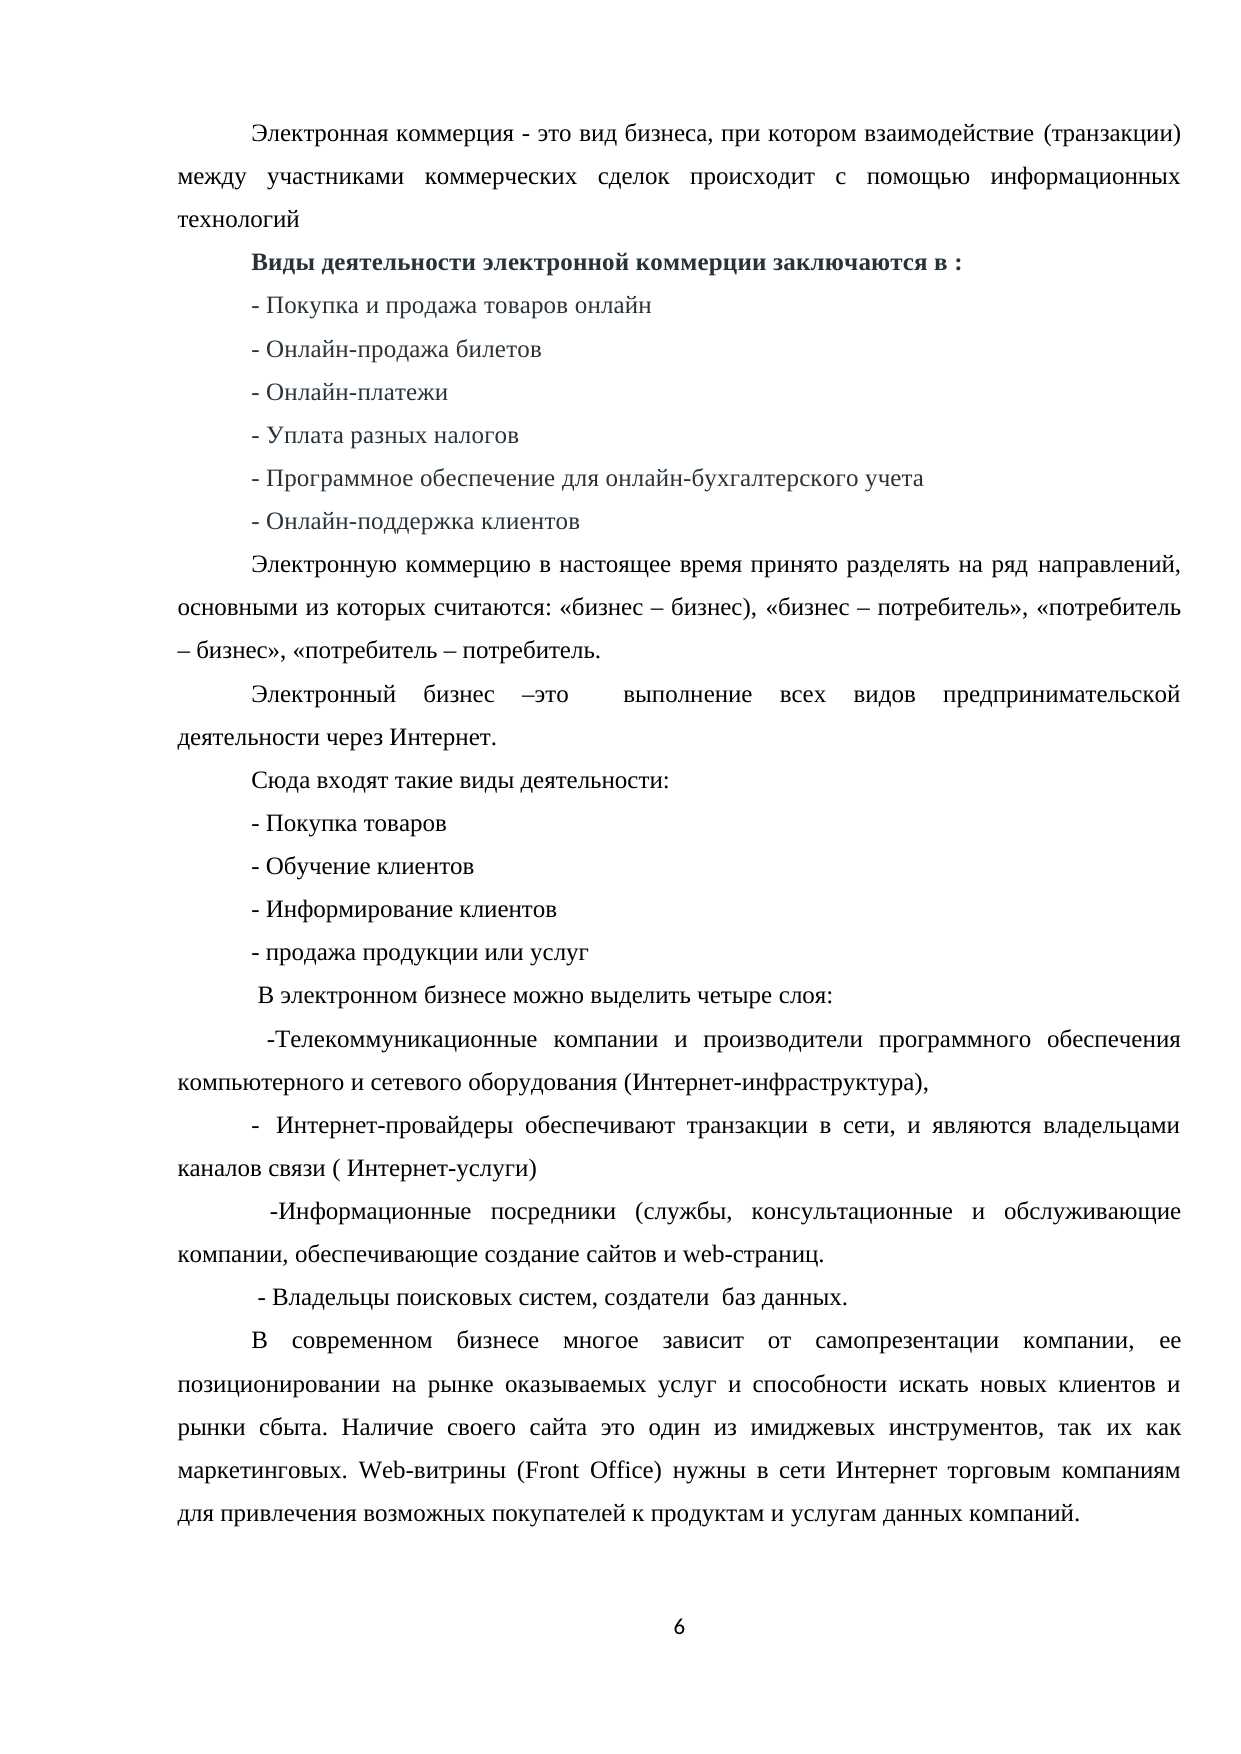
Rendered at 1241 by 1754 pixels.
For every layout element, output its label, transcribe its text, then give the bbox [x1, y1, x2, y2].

text - Обучение клиентов [177, 851, 1181, 880]
text - Владельцы поисковых систем, создатели баз данных. [177, 1282, 1181, 1311]
text - Интернет-провайдеры обеспечивают транзакции в сети, и являются владельцами каналов связи ( Интернет-услуги) [177, 1110, 1181, 1182]
text - Онлайн-платежи [177, 377, 1181, 406]
text - продажа продукции или услуг [177, 937, 1181, 966]
text - Уплата разных налогов [177, 420, 1181, 449]
text В электронном бизнесе можно выделить четыре слоя: [177, 981, 1181, 1009]
text Электронный бизнес –это выполнение всех видов предпринимательской деятельности через Интернет. [177, 679, 1181, 751]
text В современном бизнесе многое зависит от самопрезентации компании, ее позиционировании на рынке оказываемых услуг и способности искать новых клиентов и рынки сбыта. Наличие своего сайта это один из имиджевых инструментов, так их как маркетинговых. Web-витрины (Front Office) нужны в сети Интернет торговым компаниям для привлечения возможных покупателей к продуктам и услугам данных компаний. [177, 1326, 1181, 1527]
text - Покупка товаров [177, 808, 1181, 837]
text Электронную коммерцию в настоящее время принято разделять на ряд направлений, основными из которых считаются: «бизнес – бизнес), «бизнес – потребитель», «потребитель – бизнес», «потребитель – потребитель. [177, 549, 1181, 664]
text - Информирование клиентов [177, 894, 1181, 923]
text Сюда входят такие виды деятельности: [177, 765, 1181, 794]
text Электронная коммерция - это вид бизнеса, при котором взаимодействие (транзакции) между участниками коммерческих сделок происходит с помощью информационных технологий [177, 118, 1181, 233]
text -Информационные посредники (службы, консультационные и обслуживающие компании, обеспечивающие создание сайтов и web-страниц. [177, 1196, 1181, 1268]
text - Онлайн-продажа билетов [177, 334, 1181, 362]
text - Покупка и продажа товаров онлайн [177, 291, 1181, 319]
text Виды деятельности электронной коммерции заключаются в : [177, 247, 1181, 276]
text - Онлайн-поддержка клиентов [177, 506, 1181, 535]
text -Телекоммуникационные компании и производители программного обеспечения компьютерного и сетевого оборудования (Интернет-инфраструктура), [177, 1024, 1181, 1096]
text - Программное обеспечение для онлайн-бухгалтерского учета [177, 463, 1181, 492]
